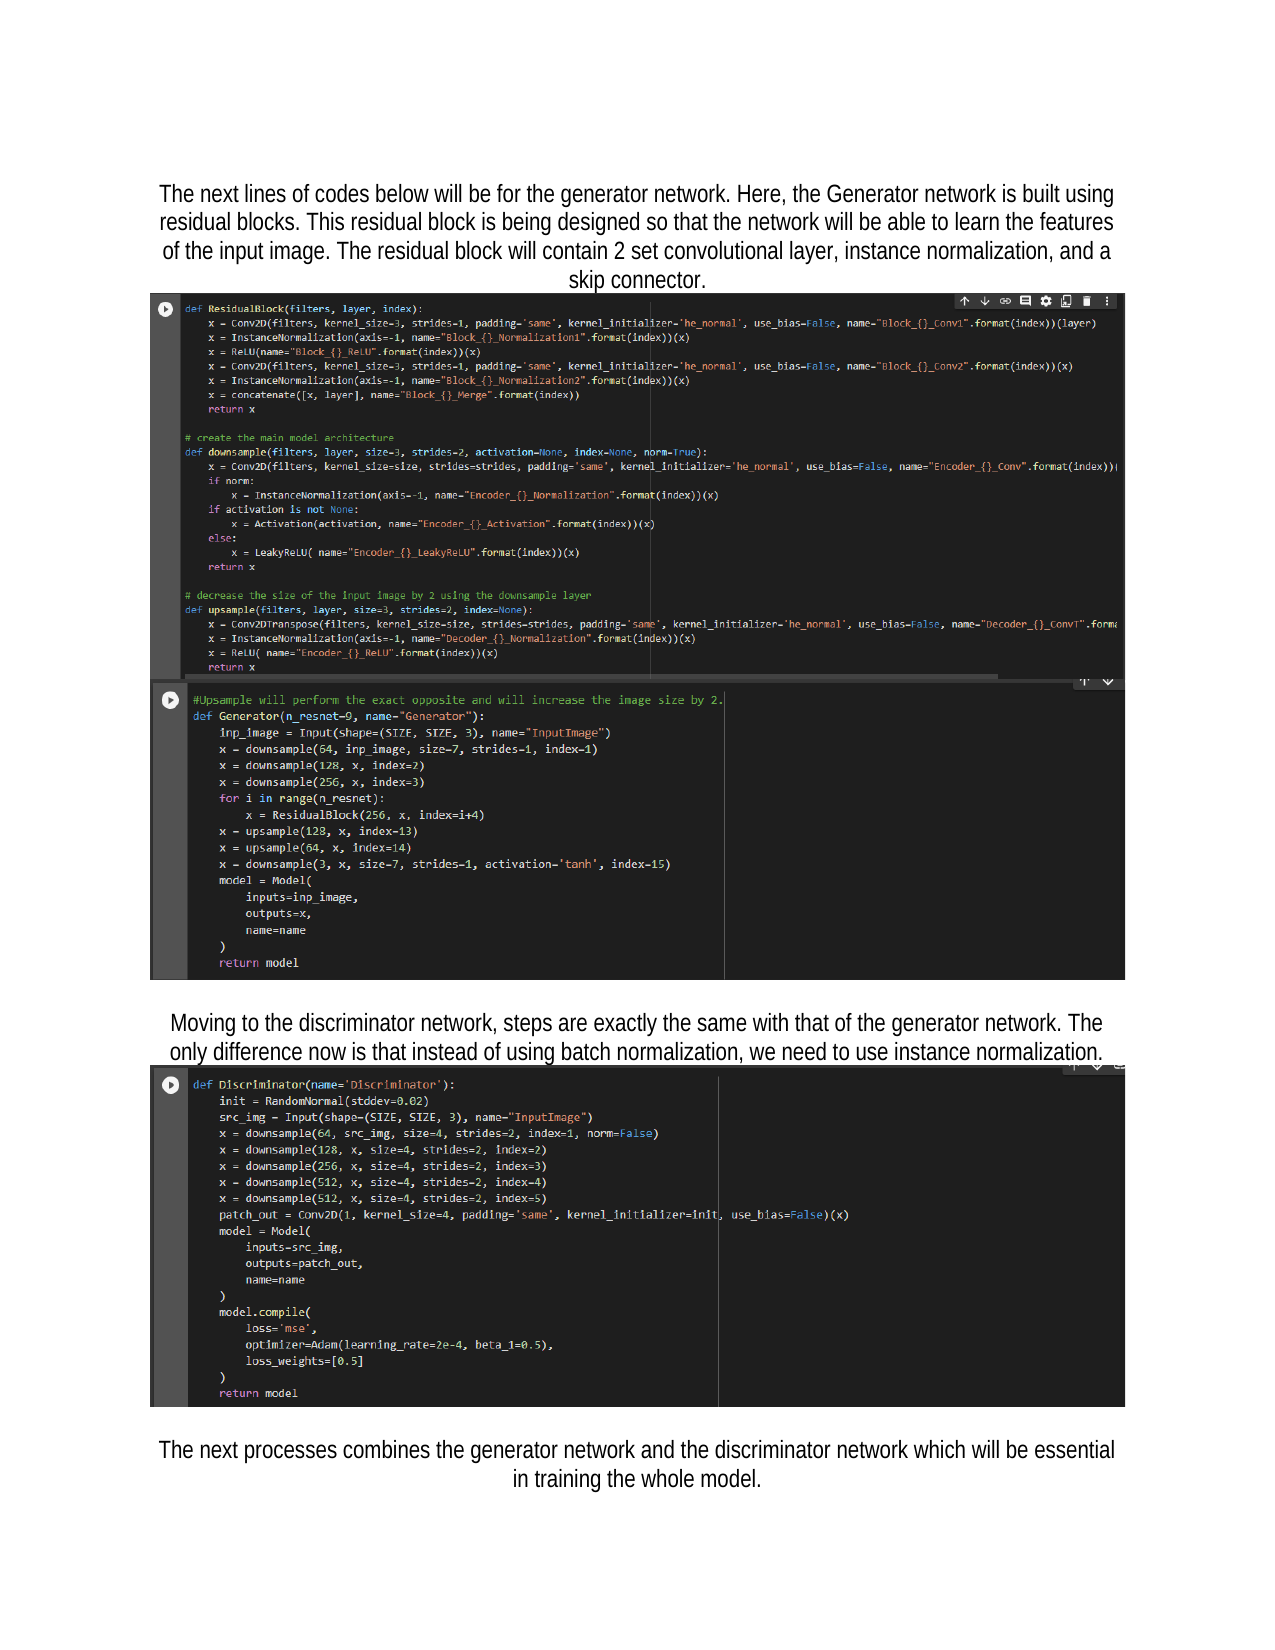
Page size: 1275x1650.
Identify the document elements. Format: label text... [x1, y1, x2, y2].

text Moving to the discriminator network, steps are exactly the same with that of the generator network. The only difference now is that instead of using batch normalization, we need to use instance normalization. [150, 1008, 1125, 1065]
picture [150, 293, 1125, 980]
text The next processes combines the generator network and the discriminator network which will be essential in training the whole model. [150, 1435, 1125, 1492]
picture [150, 1065, 1125, 1407]
text The next lines of codes below will be for the generator network. Here, the Generator network is built using residual blocks. This residual block is being designed so that the network will be able to learn the features of the input image. The residual block will contain 2 set convolutional layer, instance normalization, and a skip connector. [150, 179, 1125, 293]
